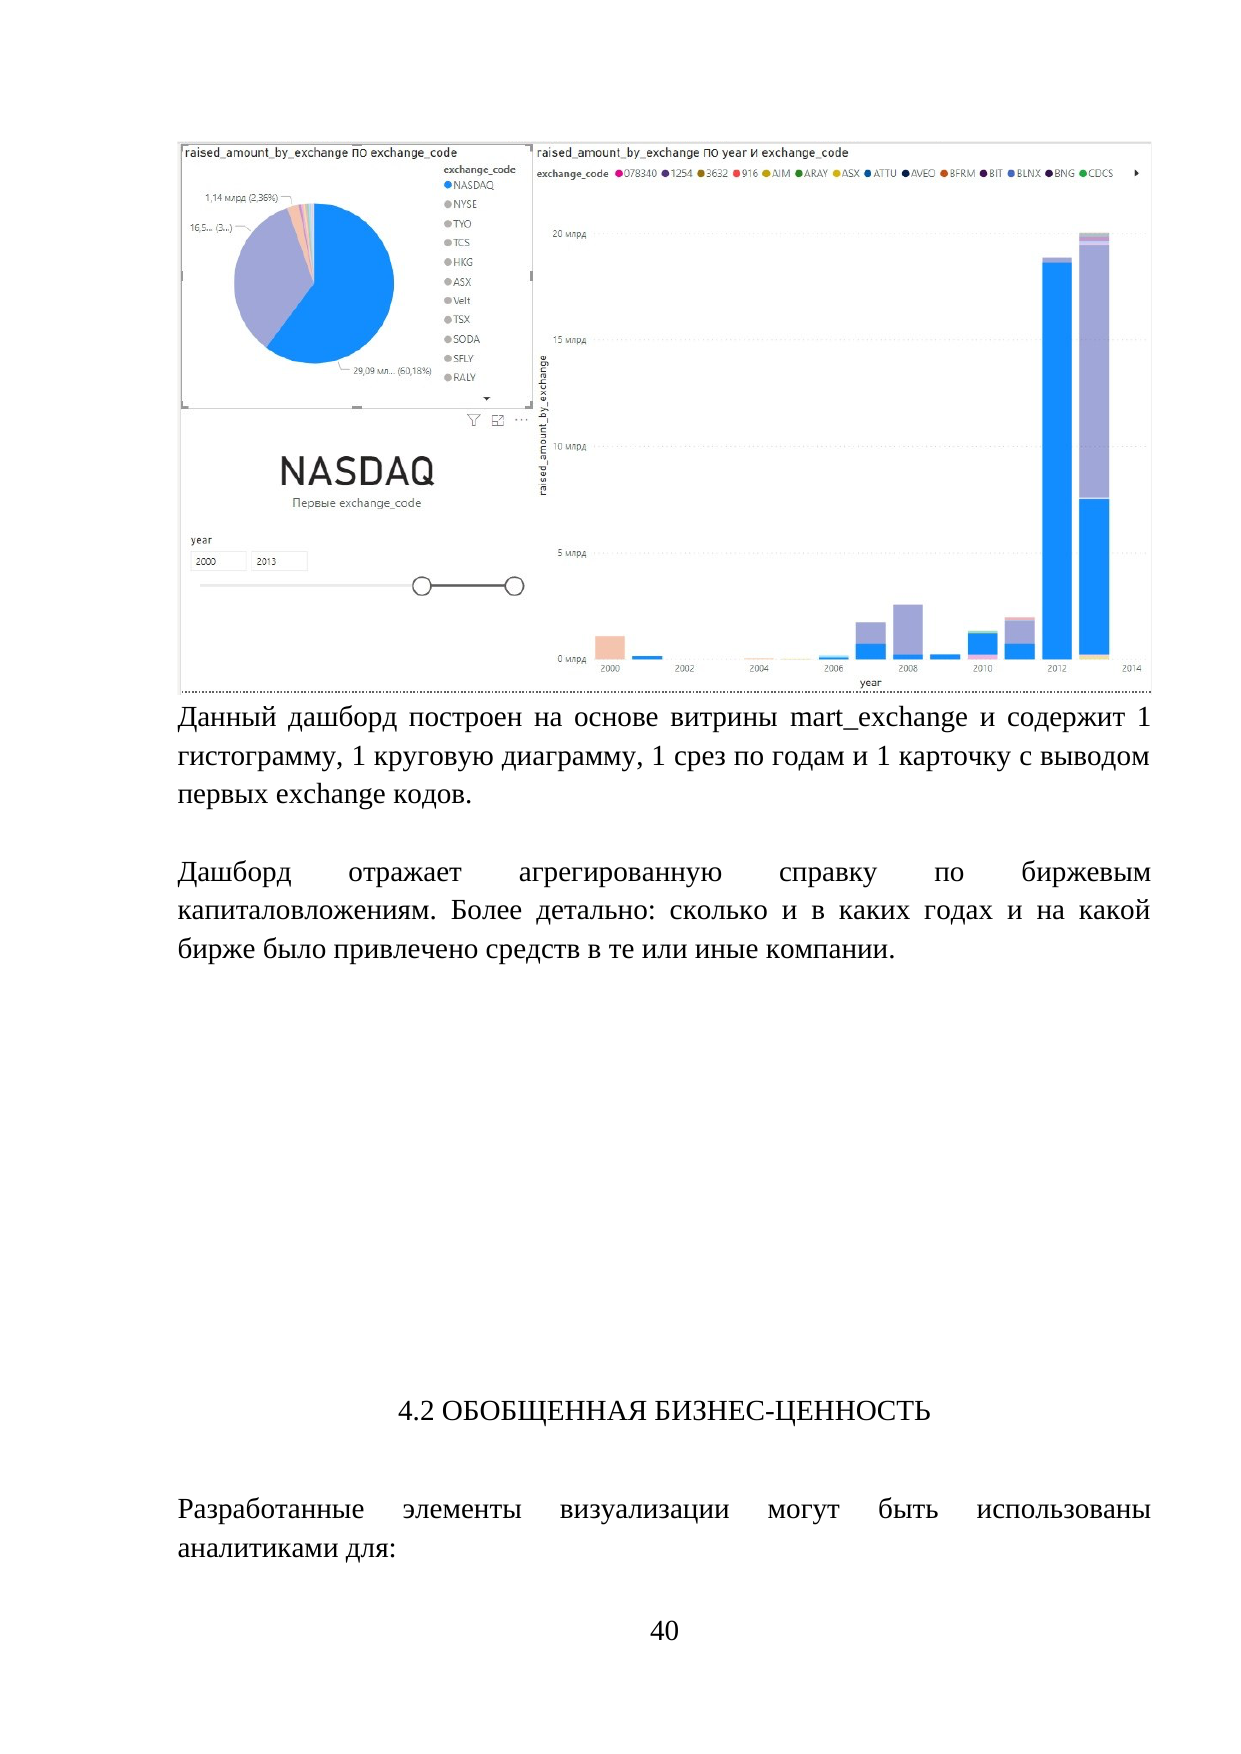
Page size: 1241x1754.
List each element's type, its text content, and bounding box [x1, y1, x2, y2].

text Разработанные элементы визуализации могут быть использованы аналитиками для: [177, 1491, 1152, 1563]
text Дашборд отражает агрегированную справку по биржевым капиталовложениям. Более детально: сколько и в каких годах и на какой бирже было привлечено средств в те или иные компании. [177, 854, 1152, 964]
text 4.2 Обобщенная бизнес-ценность [177, 1393, 1152, 1427]
text Данный дашборд построен на основе витрины mart_exchange и содержит 1 гистограмму, 1 круговую диаграмму, 1 срез по годам и 1 карточку с выводом первых exchange кодов. [177, 699, 1152, 810]
picture [177, 141, 1152, 695]
